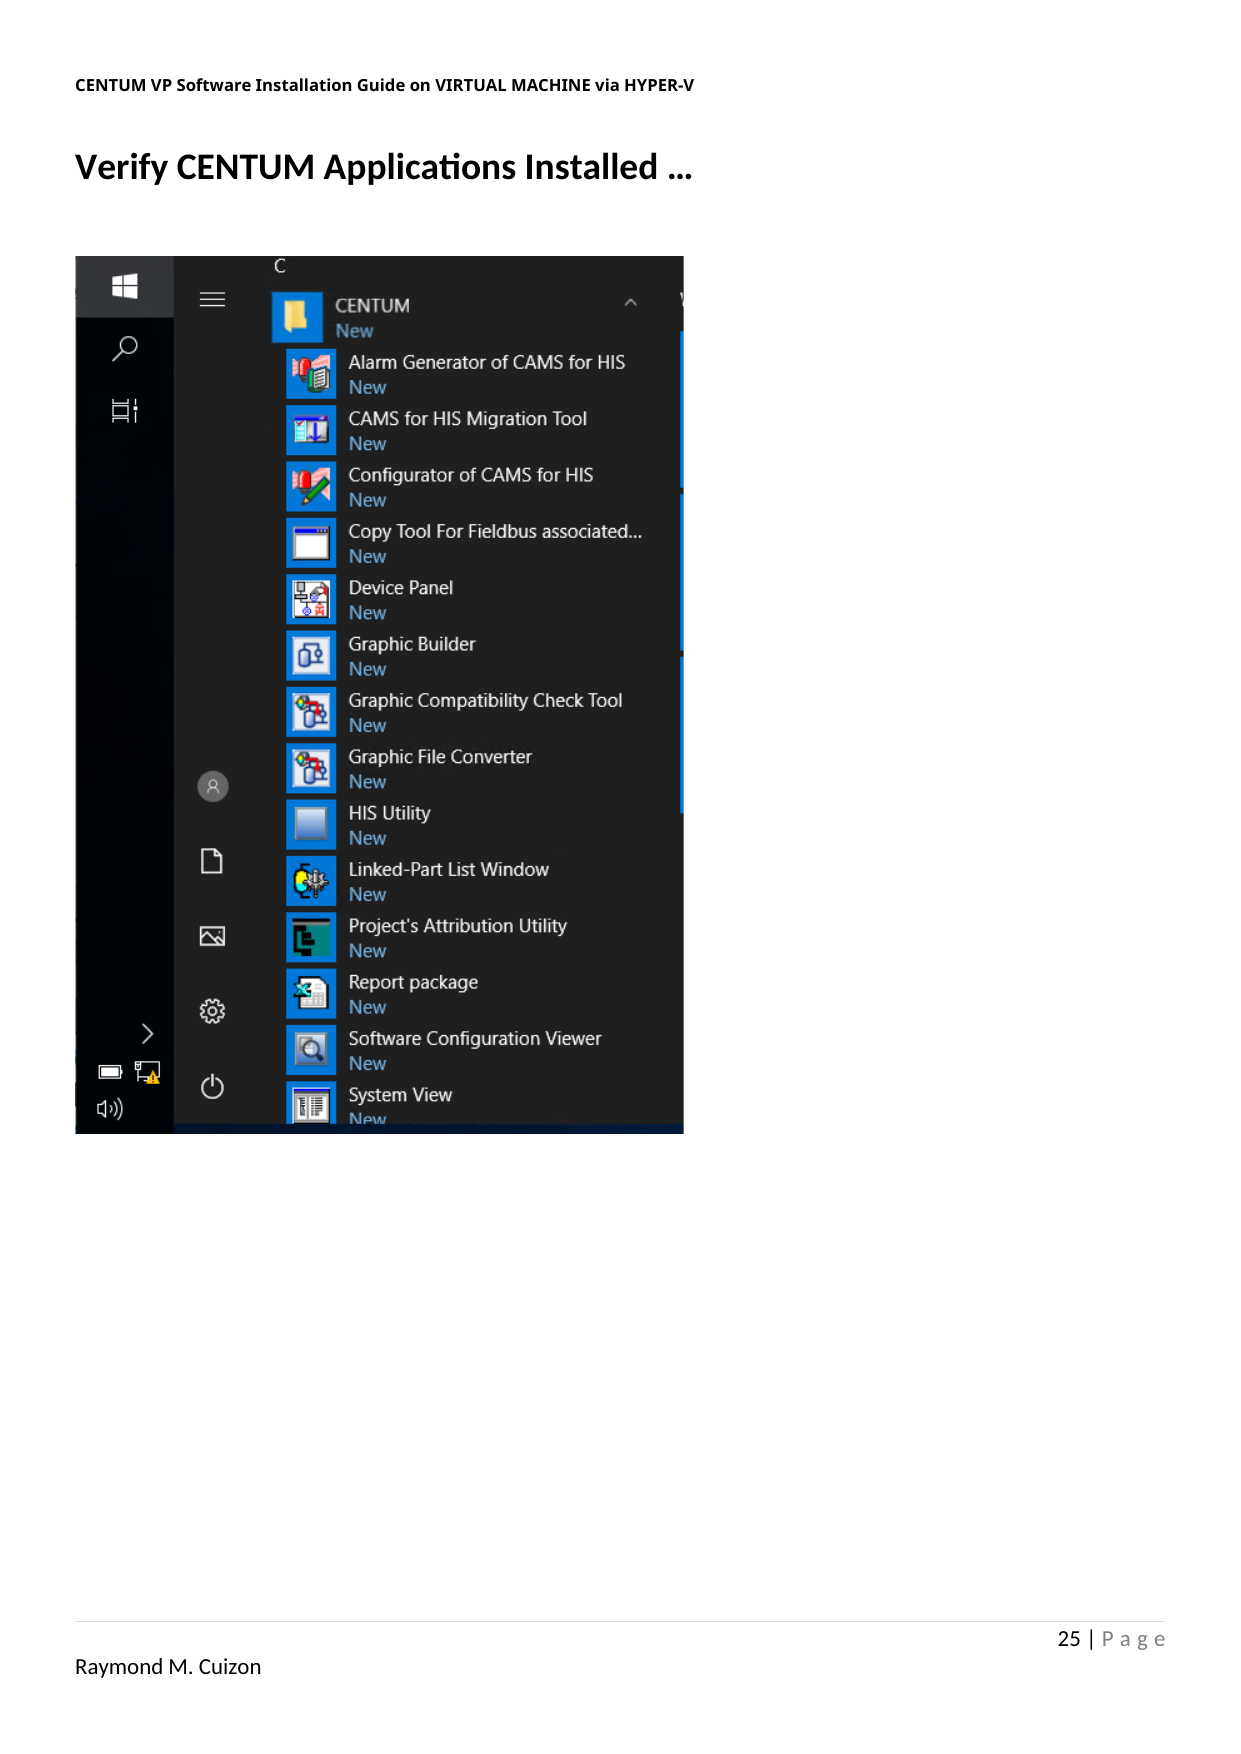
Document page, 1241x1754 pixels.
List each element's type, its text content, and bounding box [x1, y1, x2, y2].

text Verify CENTUM Applications Installed … [75, 143, 1165, 189]
picture [75, 256, 684, 1134]
